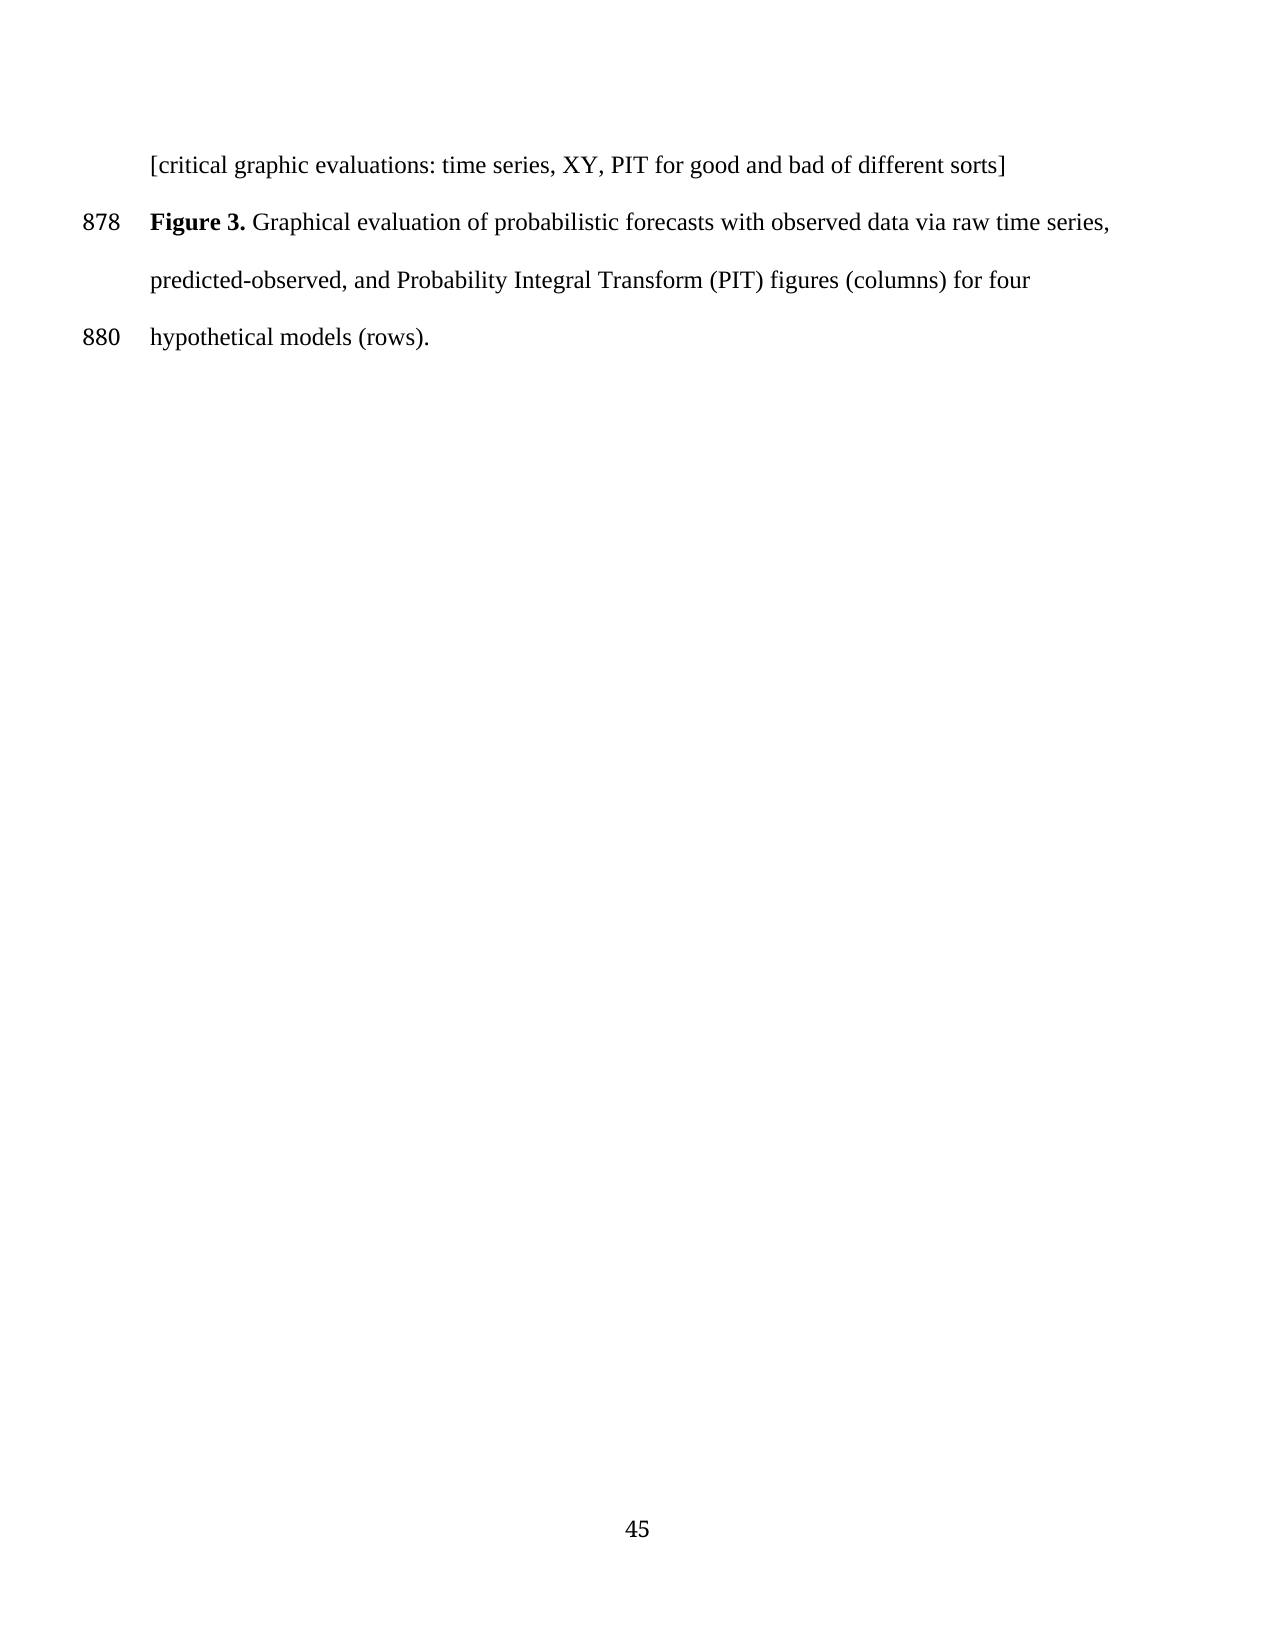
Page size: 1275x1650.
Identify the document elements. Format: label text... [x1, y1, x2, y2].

text [critical graphic evaluations: time series, XY, PIT for good and bad of different sorts] [150, 150, 1125, 179]
text Figure 3. Graphical evaluation of probabilistic forecasts with observed data via raw time series, predicted-observed, and Probability Integral Transform (PIT) figures (columns) for four hypothetical models (rows). [150, 207, 1125, 351]
